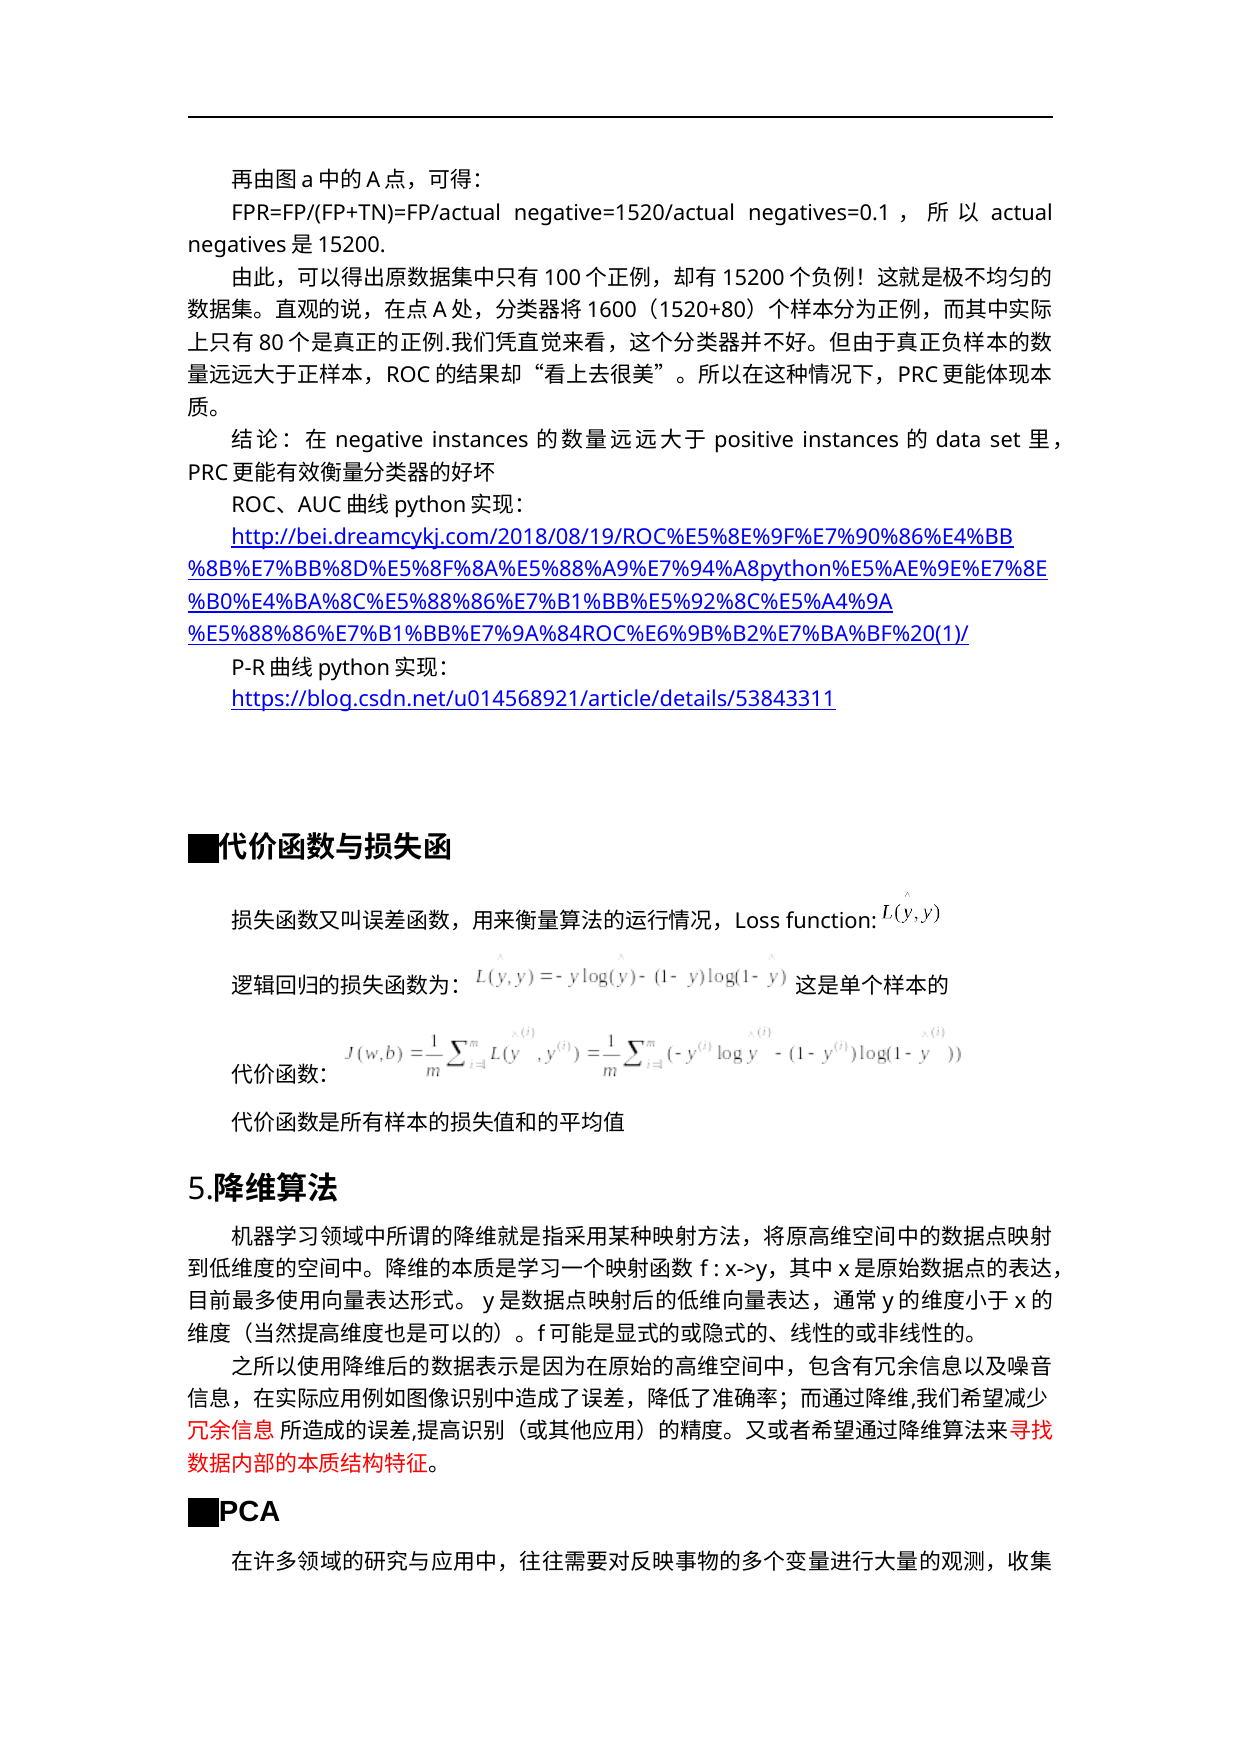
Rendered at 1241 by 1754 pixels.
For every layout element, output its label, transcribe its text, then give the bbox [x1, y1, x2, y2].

text 结论：在negative instances的数量远远大于positive instances的data set里，PRC更能有效衡量分类器的好坏 [187, 422, 1053, 487]
text 由此，可以得出原数据集中只有100个正例，却有15200个负例！这就是极不均匀的数据集。直观的说，在点A处，分类器将1600（1520+80）个样本分为正例，而其中实际上只有80个是真正的正例.我们凭直觉来看，这个分类器并不好。但由于真正负样本的数量远远大于正样本，ROC的结果却“看上去很美”。所以在这种情况下，PRC更能体现本质。 [187, 259, 1053, 422]
subtitle 代价函数与损失函 [187, 812, 1053, 877]
text P-R曲线python实现： [187, 649, 1053, 682]
text https://blog.csdn.net/u014568921/article/details/53843311 [187, 682, 1053, 714]
text ROC、AUC曲线python实现： [187, 487, 1053, 519]
subtitle 降维算法 [187, 1153, 1053, 1218]
text 逻辑回归的损失函数为： 这是单个样本的 [187, 942, 1053, 1007]
text 损失函数又叫误差函数，用来衡量算法的运行情况，Loss function: [187, 877, 1053, 942]
text 代价函数是所有样本的损失值和的平均值 [187, 1104, 1053, 1137]
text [187, 1543, 1053, 1576]
text 代价函数： [187, 1007, 1053, 1104]
text FPR=FP/(FP+TN)=FP/actual negative=1520/actual negatives=0.1，所以actual negatives是15200. [187, 194, 1053, 259]
text 之所以使用降维后的数据表示是因为在原始的高维空间中，包含有冗余信息以及噪音信息，在实际应用例如图像识别中造成了误差，降低了准确率；而通过降维,我们希望减少 冗余信息 所造成的误差,提高识别（或其他应用）的精度。又或者希望通过降维算法来寻找数据内部的本质结构特征。 [187, 1348, 1053, 1478]
text 再由图a中的A点，可得： [187, 162, 1053, 194]
subtitle PCA [187, 1478, 1053, 1543]
text 机器学习领域中所谓的降维就是指采用某种映射方法，将原高维空间中的数据点映射到低维度的空间中。降维的本质是学习一个映射函数 f : x->y，其中x是原始数据点的表达，目前最多使用向量表达形式。 y是数据点映射后的低维向量表达，通常y的维度小于x的维度（当然提高维度也是可以的）。f可能是显式的或隐式的、线性的或非线性的。 [187, 1218, 1053, 1348]
text http://bei.dreamcykj.com/2018/08/19/ROC%E5%8E%9F%E7%90%86%E4%BB%8B%E7%BB%8D%E5%8F%8A%E5%88%A9%E7%94%A8python%E5%AE%9E%E7%8E%B0%E4%BA%8C%E5%88%86%E7%B1%BB%E5%92%8C%E5%A4%9A%E5%88%86%E7%B1%BB%E7%9A%84ROC%E6%9B%B2%E7%BA%BF%20(1)/ [187, 519, 1053, 649]
